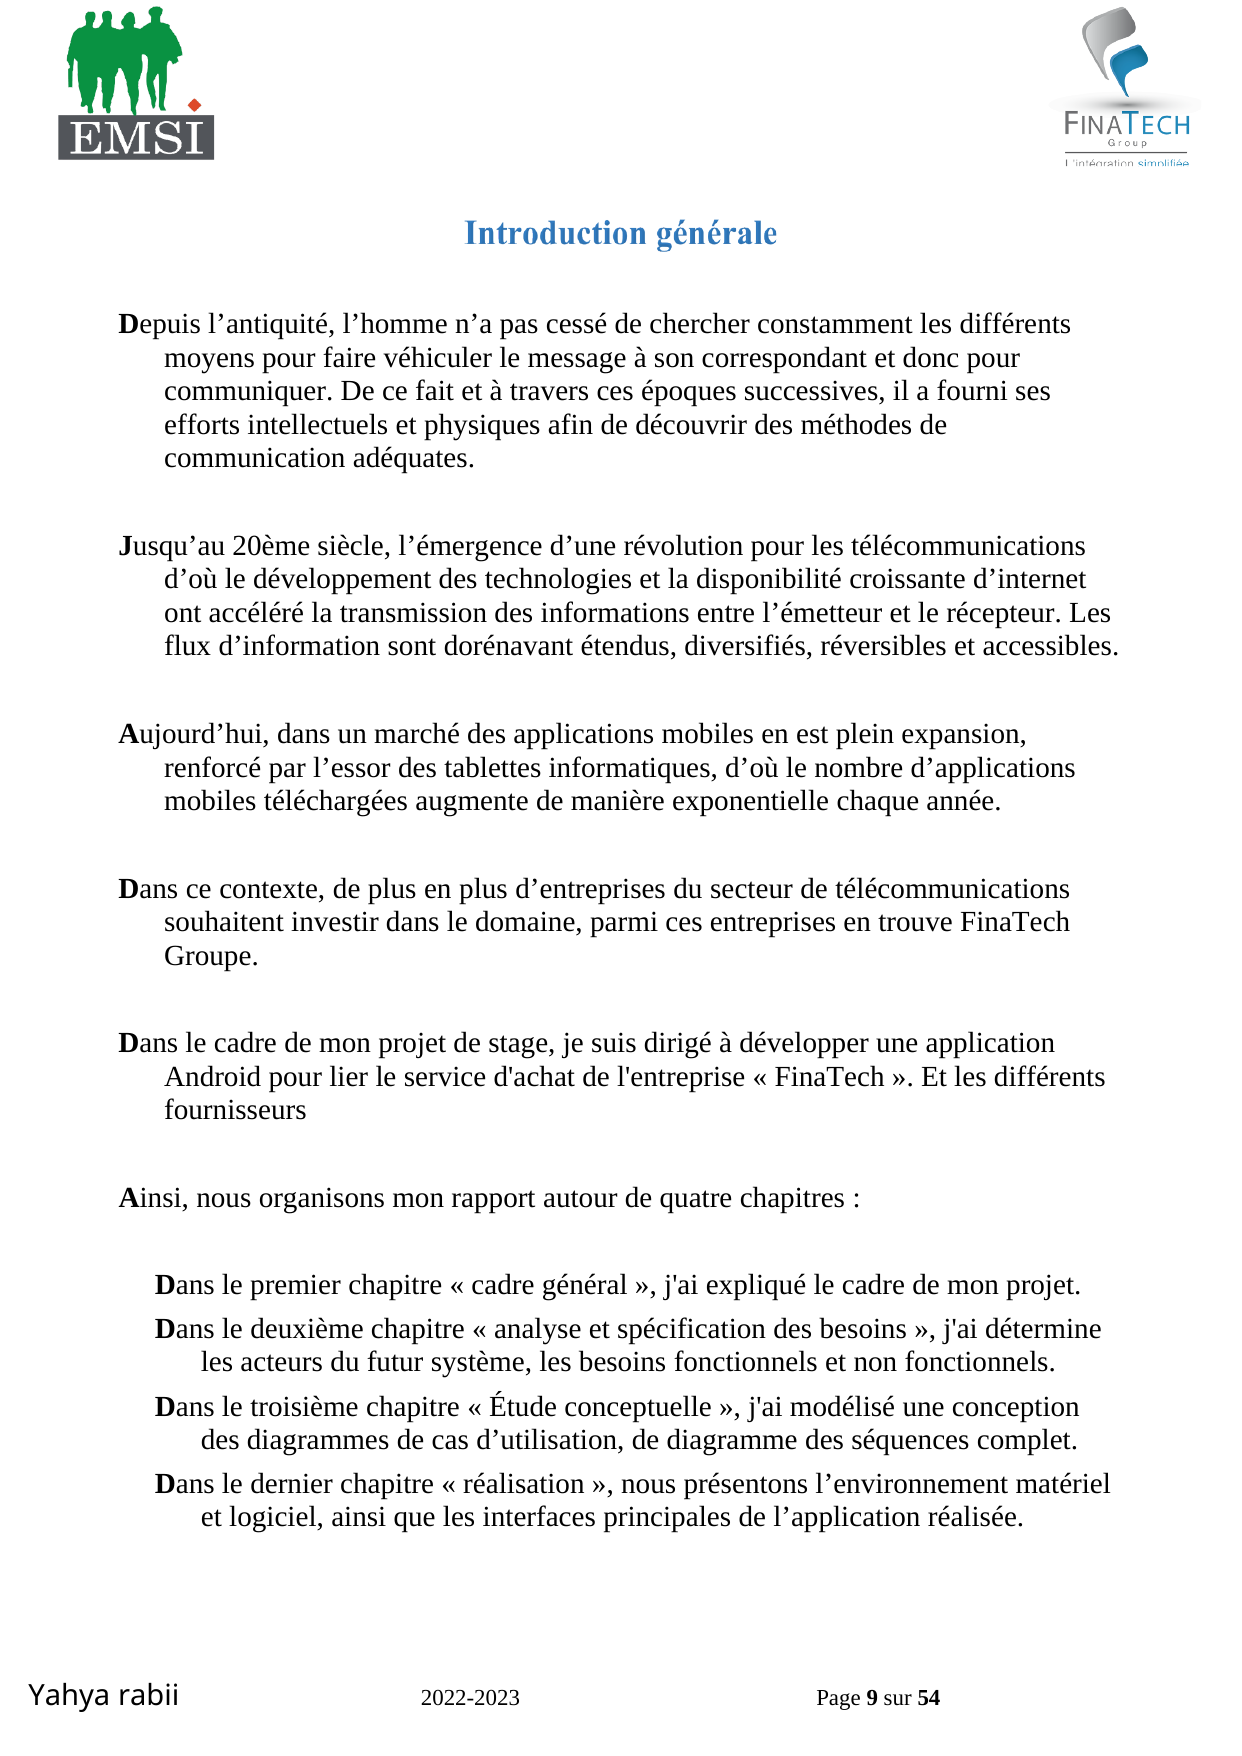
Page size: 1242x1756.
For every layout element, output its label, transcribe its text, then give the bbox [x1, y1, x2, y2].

text Depuis l’antiquité, l’homme n’a pas cessé de chercher constamment les différents moyens pour faire véhiculer le message à son correspondant et donc pour communiquer. De ce fait et à travers ces époques successives, il a fourni ses efforts intellectuels et physiques afin de découvrir des méthodes de communication adéquates. [118, 306, 1073, 474]
picture [50, 3, 220, 166]
picture [1048, 6, 1202, 167]
text Dans le cadre de mon projet de stage, je suis dirigé à développer une application Android pour lier le service d'achat de l'entreprise « FinaTech ». Et les différents fournisseurs [118, 1025, 1108, 1126]
text Dans ce contexte, de plus en plus d’entreprises du secteur de télécommunications souhaitent investir dans le domaine, parmi ces entreprises en trouve FinaTech Groupe. [118, 871, 1071, 971]
text Jusqu’au 20ème siècle, l’émergence d’une révolution pour les télécommunications d’où le développement des technologies et la disponibilité croissante d’internet ont accéléré la transmission des informations entre l’émetteur et le récepteur. Les flux d’information sont dorénavant étendus, diversifiés, réversibles et accessibles. [118, 528, 1122, 662]
text Dans le dernier chapitre « réalisation », nous présentons l’environnement matériel et logiciel, ainsi que les interfaces principales de l’application réalisée. [154, 1466, 1113, 1533]
text Aujourd’hui, dans un marché des applications mobiles en est plein expansion, renforcé par l’essor des tablettes informatiques, d’où le nombre d’applications mobiles téléchargées augmente de manière exponentielle chaque année. [118, 716, 1078, 817]
text Ainsi, nous organisons mon rapport autour de quatre chapitres : [118, 1180, 1242, 1213]
text Dans le troisième chapitre « Étude conceptuelle », j'ai modélisé une conception des diagrammes de cas d’utilisation, de diagramme des séquences complet. [154, 1389, 1082, 1456]
text Dans le deuxième chapitre « analyse et spécification des besoins », j'ai détermine les acteurs du futur système, les besoins fonctionnels et non fonctionnels. [154, 1311, 1104, 1378]
text Dans le premier chapitre « cadre général », j'ai expliqué le cadre de mon projet. [154, 1267, 1242, 1301]
picture [464, 219, 777, 252]
